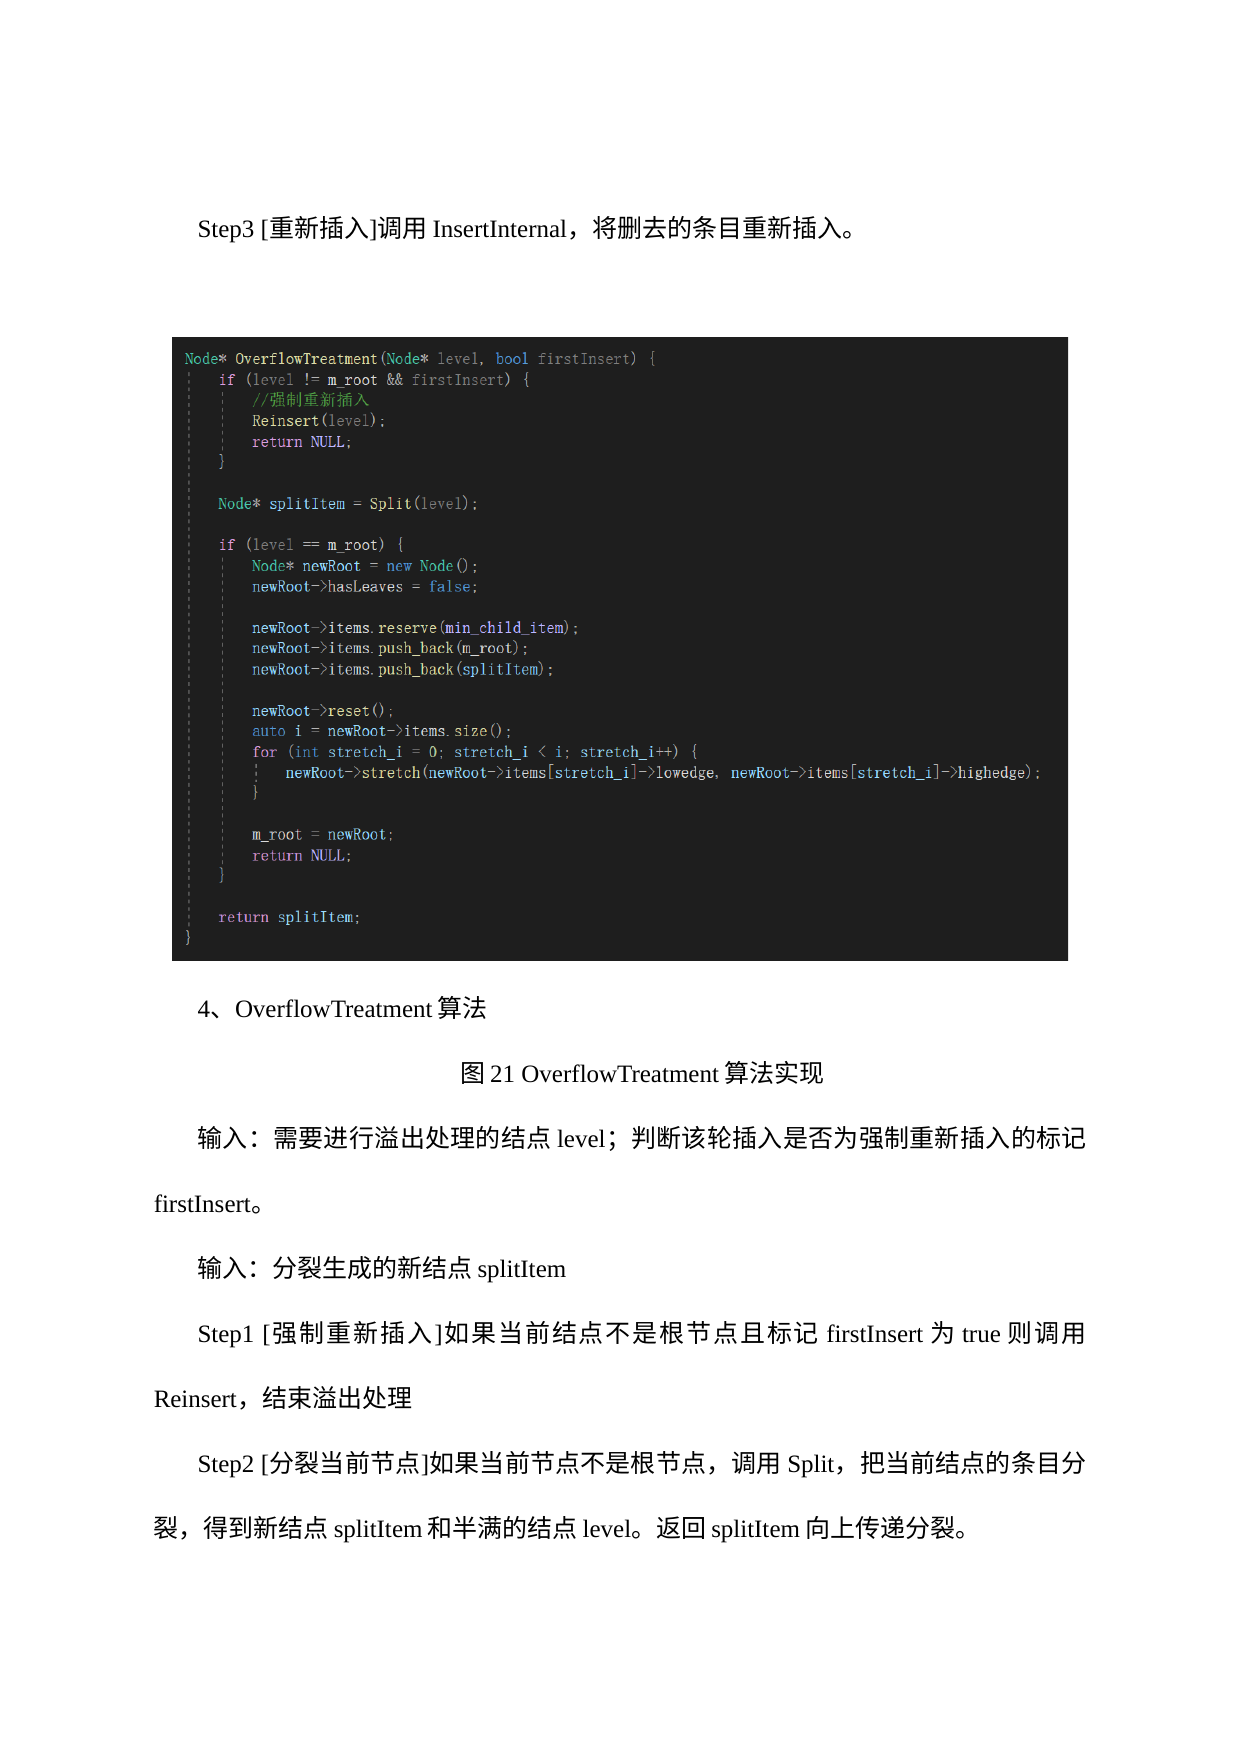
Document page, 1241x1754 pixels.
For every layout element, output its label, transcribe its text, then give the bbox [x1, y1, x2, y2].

picture [172, 337, 1069, 961]
text 输入：分裂生成的新结点splitItem [153, 1234, 1087, 1299]
text 输入：需要进行溢出处理的结点level；判断该轮插入是否为强制重新插入的标记firstInsert。 [153, 1104, 1087, 1234]
text Step3 [重新插入]调用InsertInternal，将删去的条目重新插入。 [153, 194, 1087, 259]
text Step1 [强制重新插入]如果当前结点不是根节点且标记firstInsert为true则调用Reinsert，结束溢出处理 [153, 1299, 1087, 1429]
text Step2 [分裂当前节点]如果当前节点不是根节点，调用Split，把当前结点的条目分裂，得到新结点splitItem和半满的结点level。返回splitItem向上传递分裂。 [153, 1429, 1087, 1559]
text 图21 OverflowTreatment算法实现 [153, 1039, 1087, 1104]
